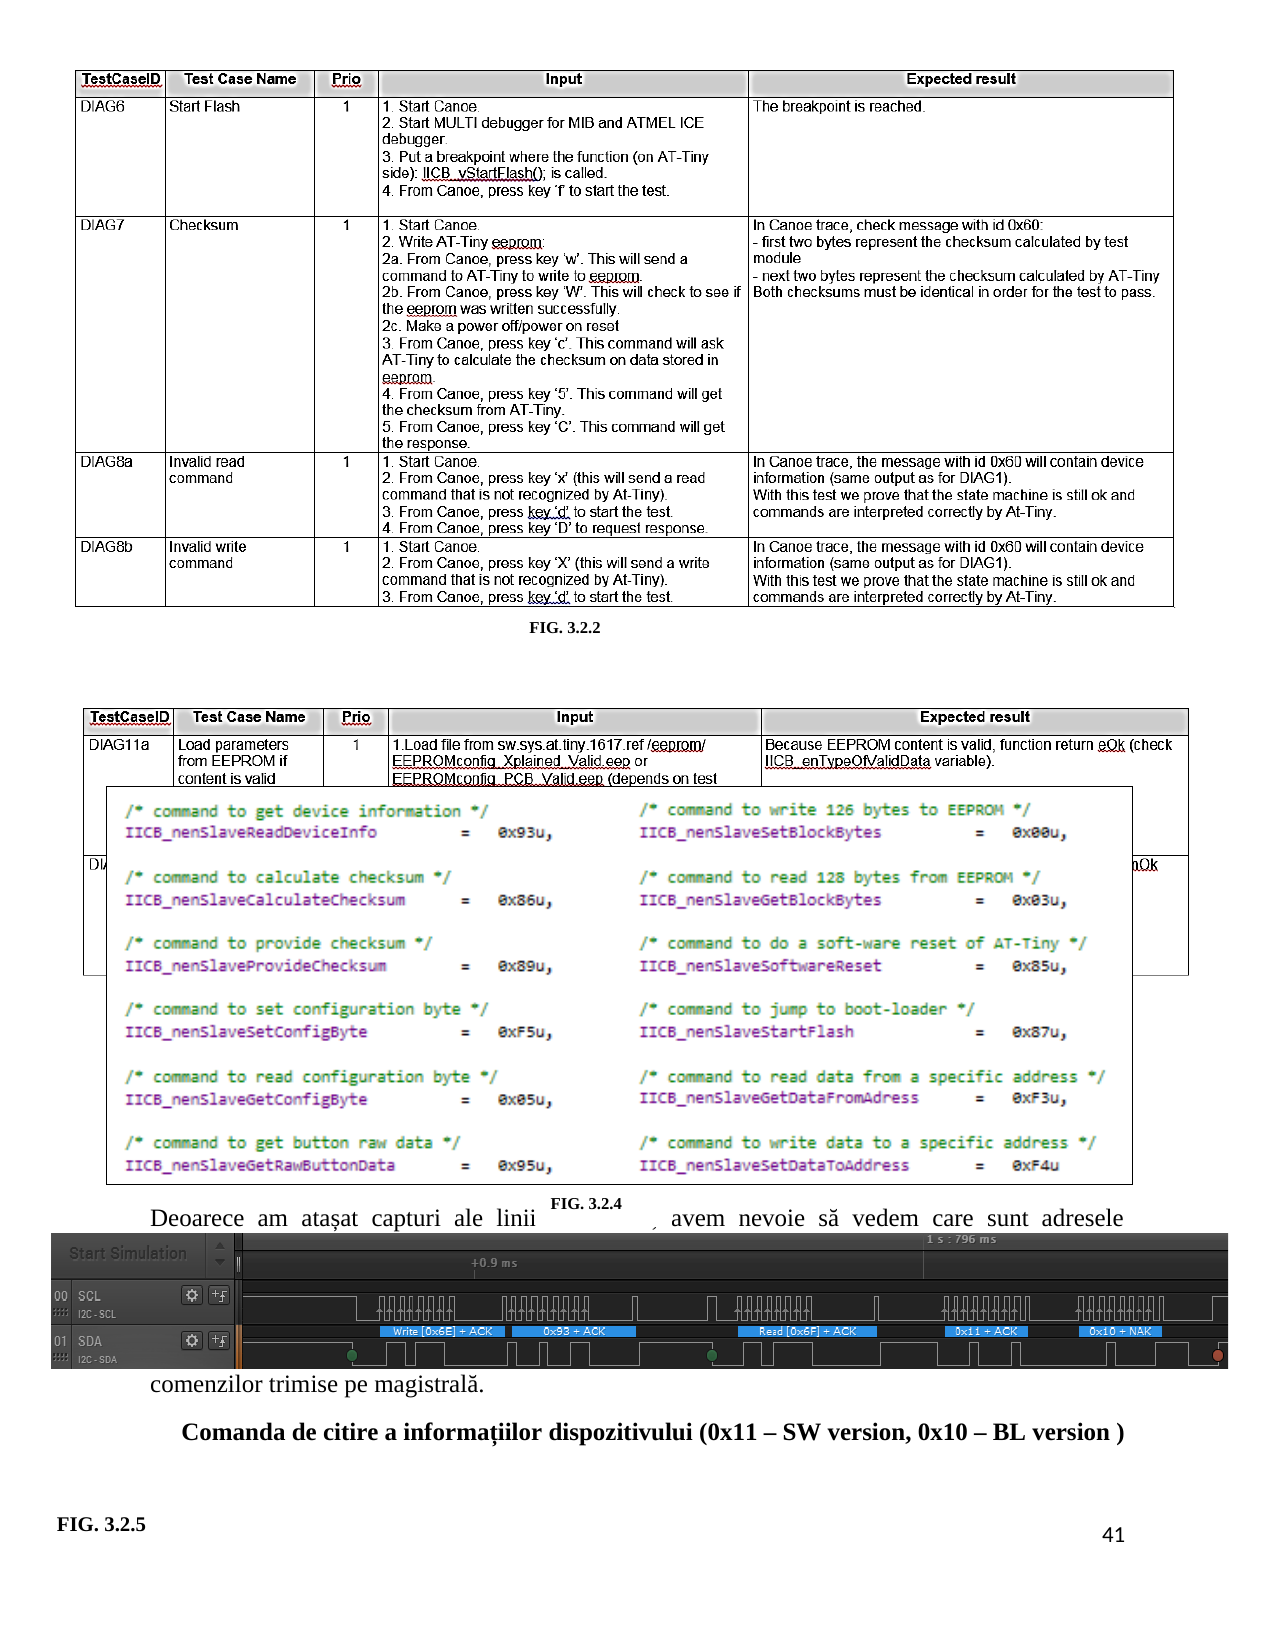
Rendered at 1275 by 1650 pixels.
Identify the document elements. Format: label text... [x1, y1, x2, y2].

text Deoarece am atașat capturi ale liniilor de I2C, avem nevoie să vedem care sunt adresele comenzilor trimise pe magistrală. [150, 1369, 1125, 1398]
picture [51, 1233, 1229, 1369]
picture [107, 787, 1132, 1184]
picture [79, 705, 1192, 976]
text Deoarece am atașat capturi ale liniilor de I2C, avem nevoie să vedem care sunt adresele comenzilor trimise pe magistrală. [150, 1185, 1125, 1233]
text Comanda de citire a informațiilor dispozitivului (0x11 – SW version, 0x10 – BL version ) [150, 1417, 1125, 1446]
picture [71, 68, 1176, 608]
